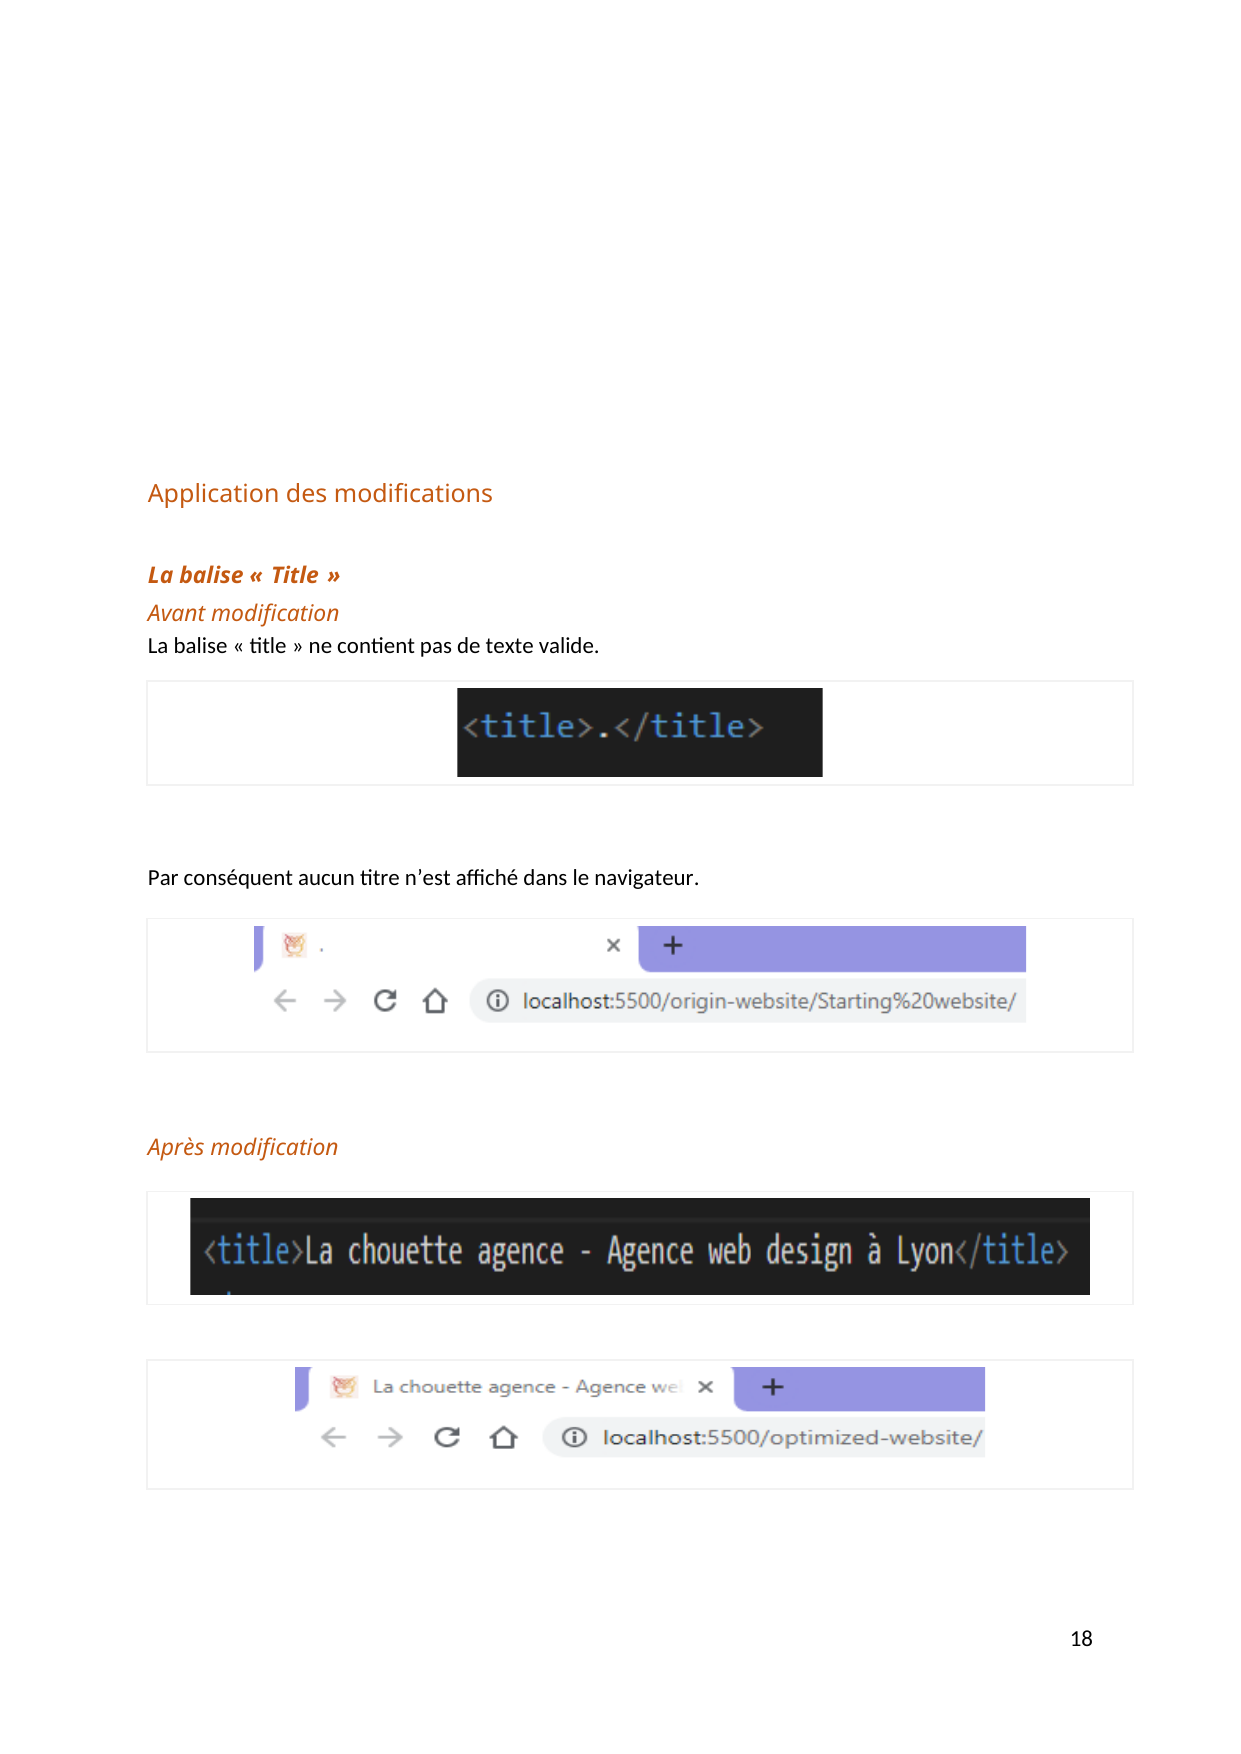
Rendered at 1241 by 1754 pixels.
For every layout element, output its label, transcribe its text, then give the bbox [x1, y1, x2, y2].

subtitle Avant modification [148, 597, 1093, 628]
subtitle La balise « Title » [148, 559, 1093, 591]
picture [457, 688, 823, 777]
text Par conséquent aucun titre n’est affiché dans le navigateur. [148, 863, 1093, 891]
text La balise « title » ne contient pas de texte valide. [148, 631, 1093, 659]
picture [295, 1367, 986, 1469]
subtitle Application des modifications [148, 476, 1093, 510]
subtitle Après modification [148, 1131, 1093, 1163]
picture [190, 1198, 1090, 1295]
picture [254, 926, 1027, 1034]
